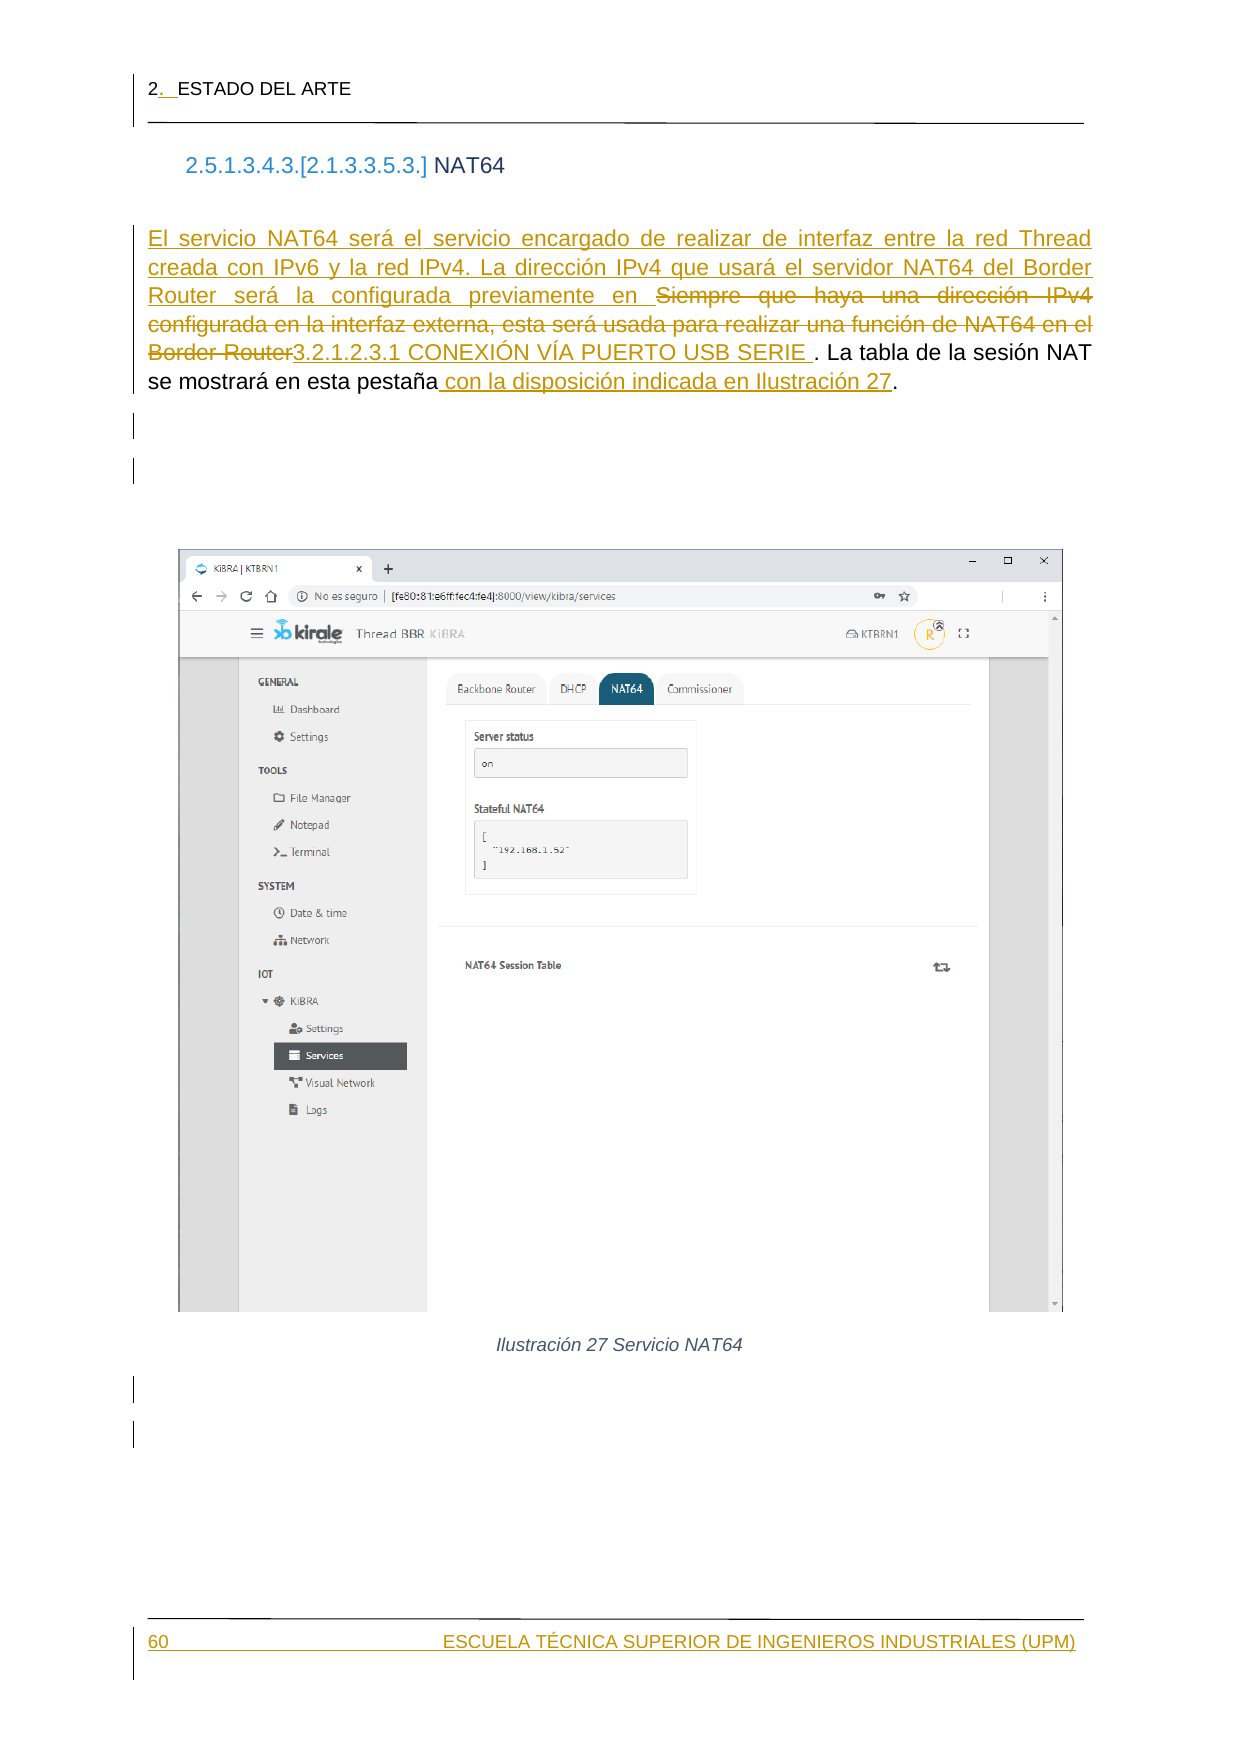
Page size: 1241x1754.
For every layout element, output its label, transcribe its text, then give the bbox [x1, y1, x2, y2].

text . La tabla de la sesión NAT se mostrará en esta pestaña. [148, 225, 1092, 248]
text . La tabla de la sesión NAT se mostrará en esta pestaña. [148, 326, 1092, 394]
text Ilustración Servicio NAT64 [148, 1334, 1092, 1355]
picture [177, 548, 1063, 1313]
text . La tabla de la sesión NAT se mostrará en esta pestaña. [148, 278, 1092, 325]
subtitle NAT64 [185, 152, 1092, 178]
text . La tabla de la sesión NAT se mostrará en esta pestaña. [148, 249, 1092, 277]
